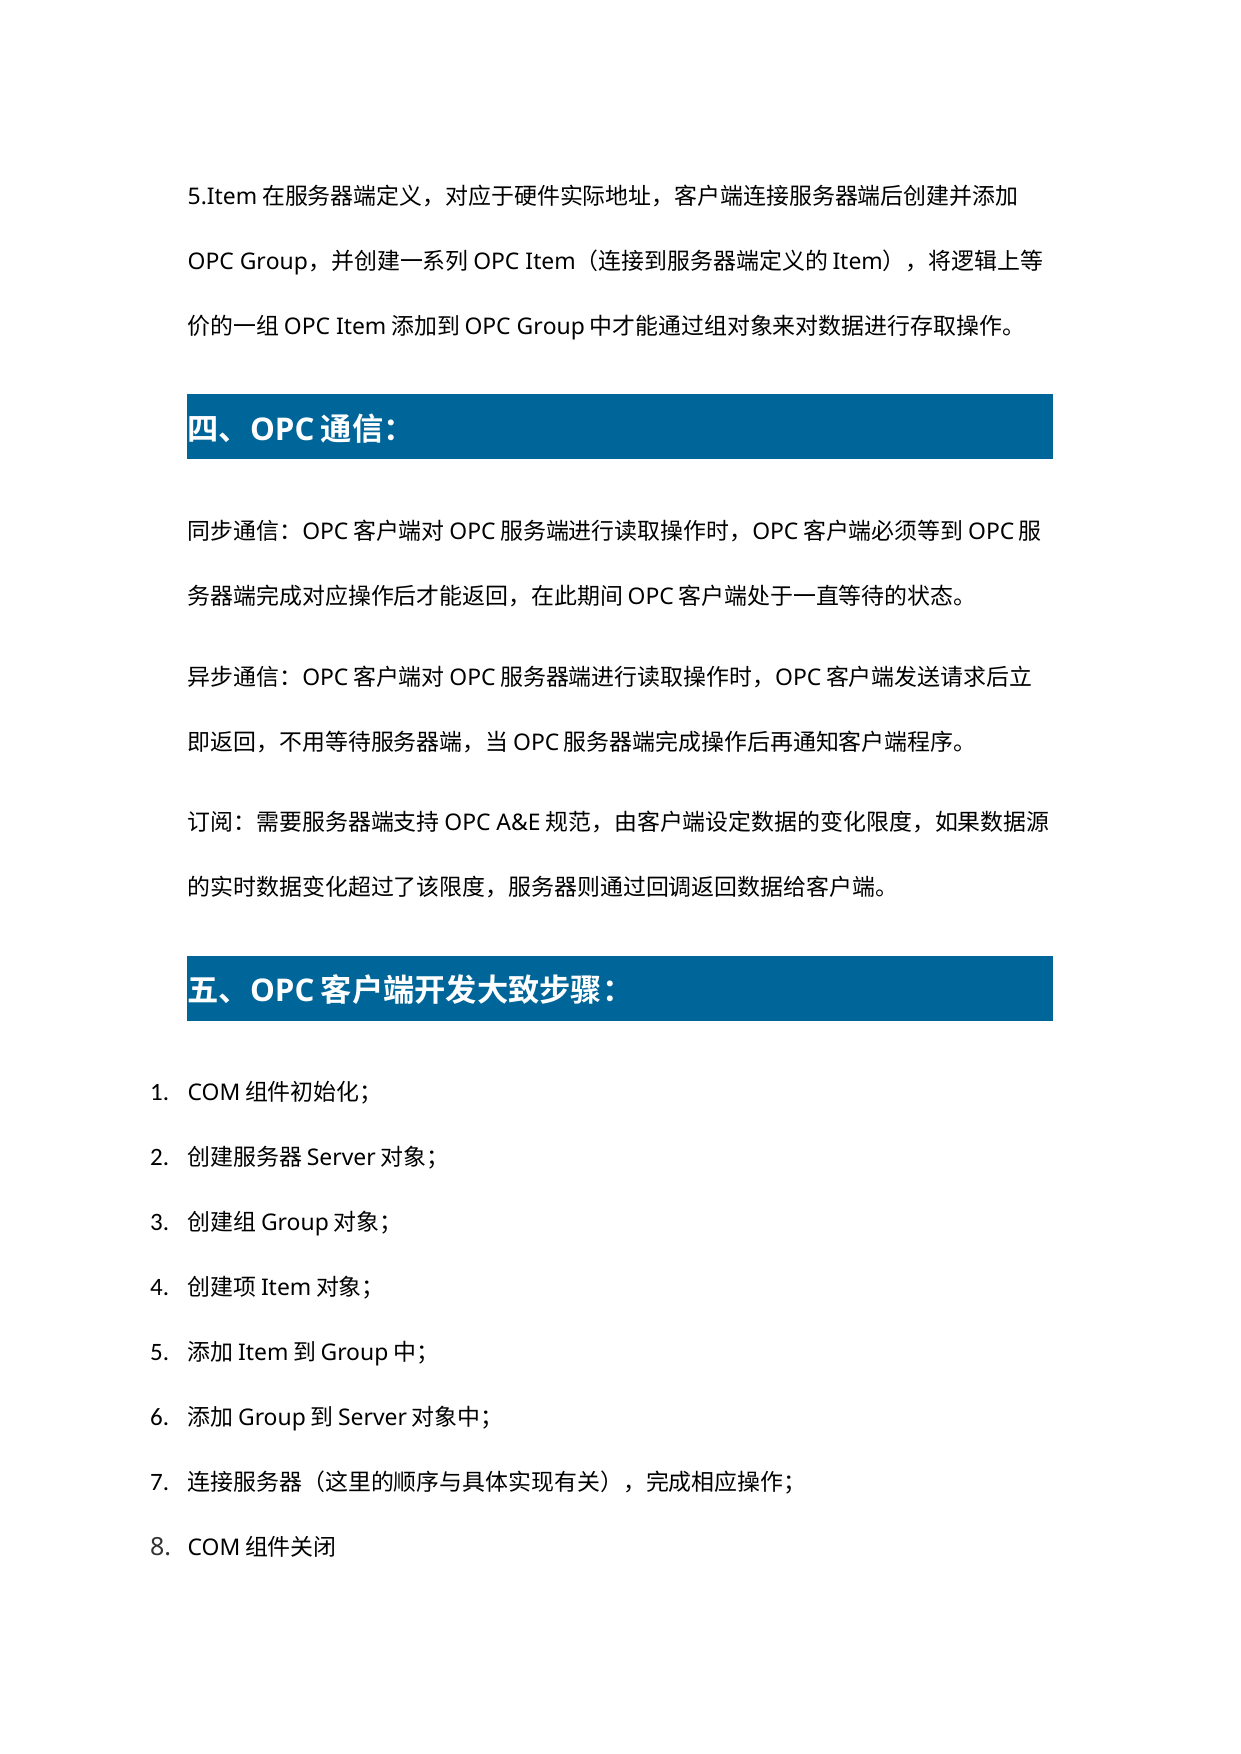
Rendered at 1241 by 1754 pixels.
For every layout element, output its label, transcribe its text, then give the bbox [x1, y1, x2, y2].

list 创建服务器Server对象； [150, 1123, 1053, 1188]
text 异步通信：OPC客户端对OPC服务器端进行读取操作时，OPC客户端发送请求后立即返回，不用等待服务器端，当OPC服务器端完成操作后再通知客户端程序。 [187, 643, 1053, 773]
list 添加Item到Group中； [150, 1318, 1053, 1383]
list 连接服务器（这里的顺序与具体实现有关），完成相应操作； [150, 1448, 1053, 1513]
list 添加Group到Server对象中； [150, 1383, 1053, 1448]
list 创建项Item对象； [150, 1253, 1053, 1318]
text 订阅：需要服务器端支持OPC A&E规范，由客户端设定数据的变化限度，如果数据源的实时数据变化超过了该限度，服务器则通过回调返回数据给客户端。 [187, 788, 1053, 918]
subtitle 四、OPC通信： [187, 394, 1053, 459]
list 创建组Group对象； [150, 1188, 1053, 1253]
list COM组件初始化； [150, 1058, 1053, 1123]
text 5.Item在服务器端定义，对应于硬件实际地址，客户端连接服务器端后创建并添加OPC Group，并创建一系列OPC Item（连接到服务器端定义的Item），将逻辑上等价的一组OPC Item添加到OPC Group中才能通过组对象来对数据进行存取操作。 [187, 162, 1053, 357]
subtitle 五、OPC客户端开发大致步骤： [187, 956, 1053, 1021]
text 同步通信：OPC客户端对OPC服务端进行读取操作时，OPC客户端必须等到OPC服务器端完成对应操作后才能返回，在此期间OPC客户端处于一直等待的状态。 [187, 497, 1053, 627]
list COM组件关闭 [150, 1513, 1053, 1578]
